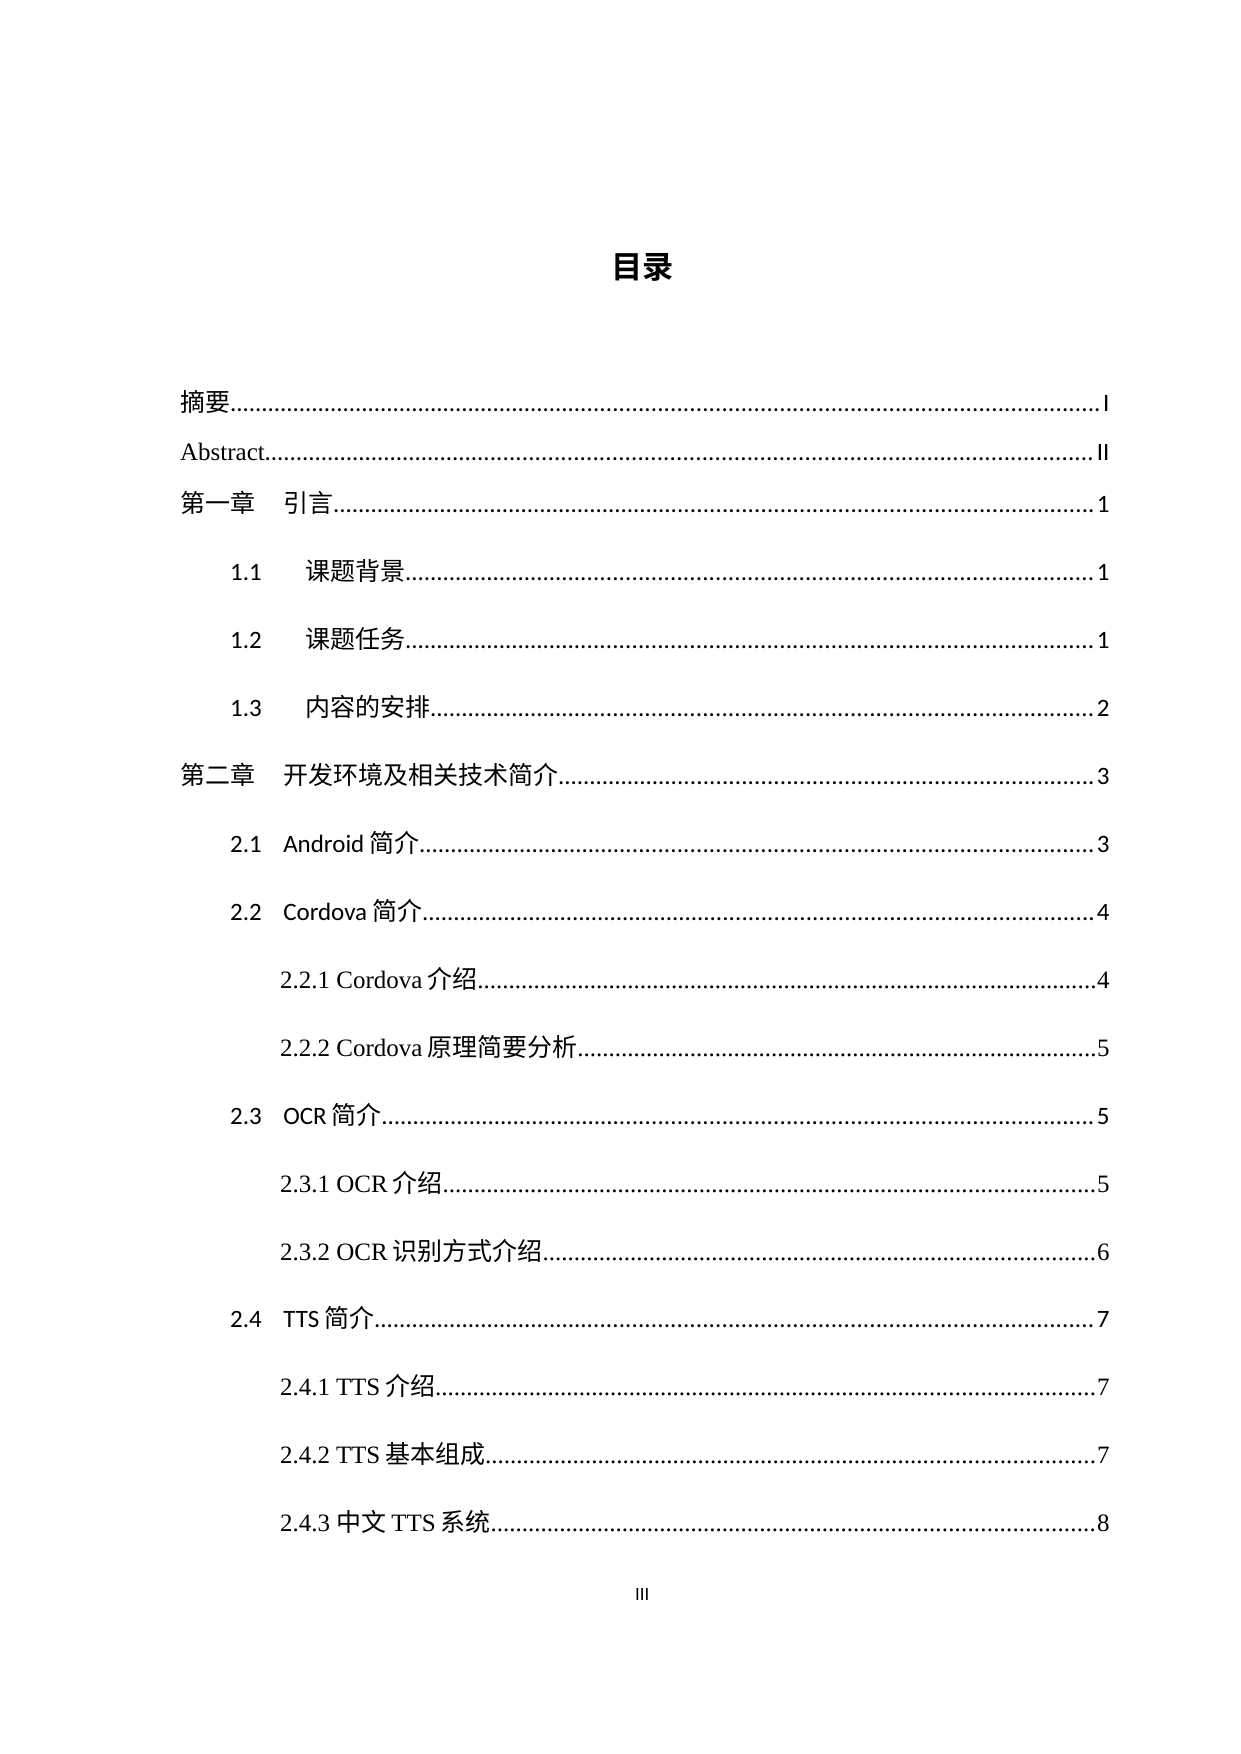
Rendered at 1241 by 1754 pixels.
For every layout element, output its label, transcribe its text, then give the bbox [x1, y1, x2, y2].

text 2.3.1 OCR介绍 5 [230, 1147, 1110, 1215]
subtitle 目录 [175, 230, 1110, 298]
text 1.3 内容的安排 2 [180, 672, 1110, 740]
text 2.3.2 OCR识别方式介绍 6 [230, 1215, 1110, 1283]
text 2.2 Cordova简介 4 [180, 876, 1110, 943]
text 2.4 TTS简介 7 [180, 1283, 1110, 1351]
text 摘要 I [130, 366, 1110, 434]
text Abstract II [130, 434, 1110, 468]
text 1.2 课题任务 1 [180, 604, 1110, 672]
text 第二章 开发环境及相关技术简介 3 [130, 740, 1110, 808]
text 2.3 OCR简介 5 [180, 1079, 1110, 1147]
text 2.1 Android简介 3 [180, 808, 1110, 876]
text 2.4.2 TTS基本组成 7 [230, 1419, 1110, 1487]
text 2.4.3 中文TTS系统 8 [230, 1487, 1110, 1555]
text 1.1 课题背景 1 [180, 536, 1110, 604]
text 2.2.1 Cordova介绍 4 [230, 943, 1110, 1011]
text 2.4.1 TTS介绍 7 [230, 1351, 1110, 1419]
text 2.2.2 Cordova原理简要分析 5 [230, 1011, 1110, 1079]
text 第一章 引言 1 [130, 468, 1110, 536]
